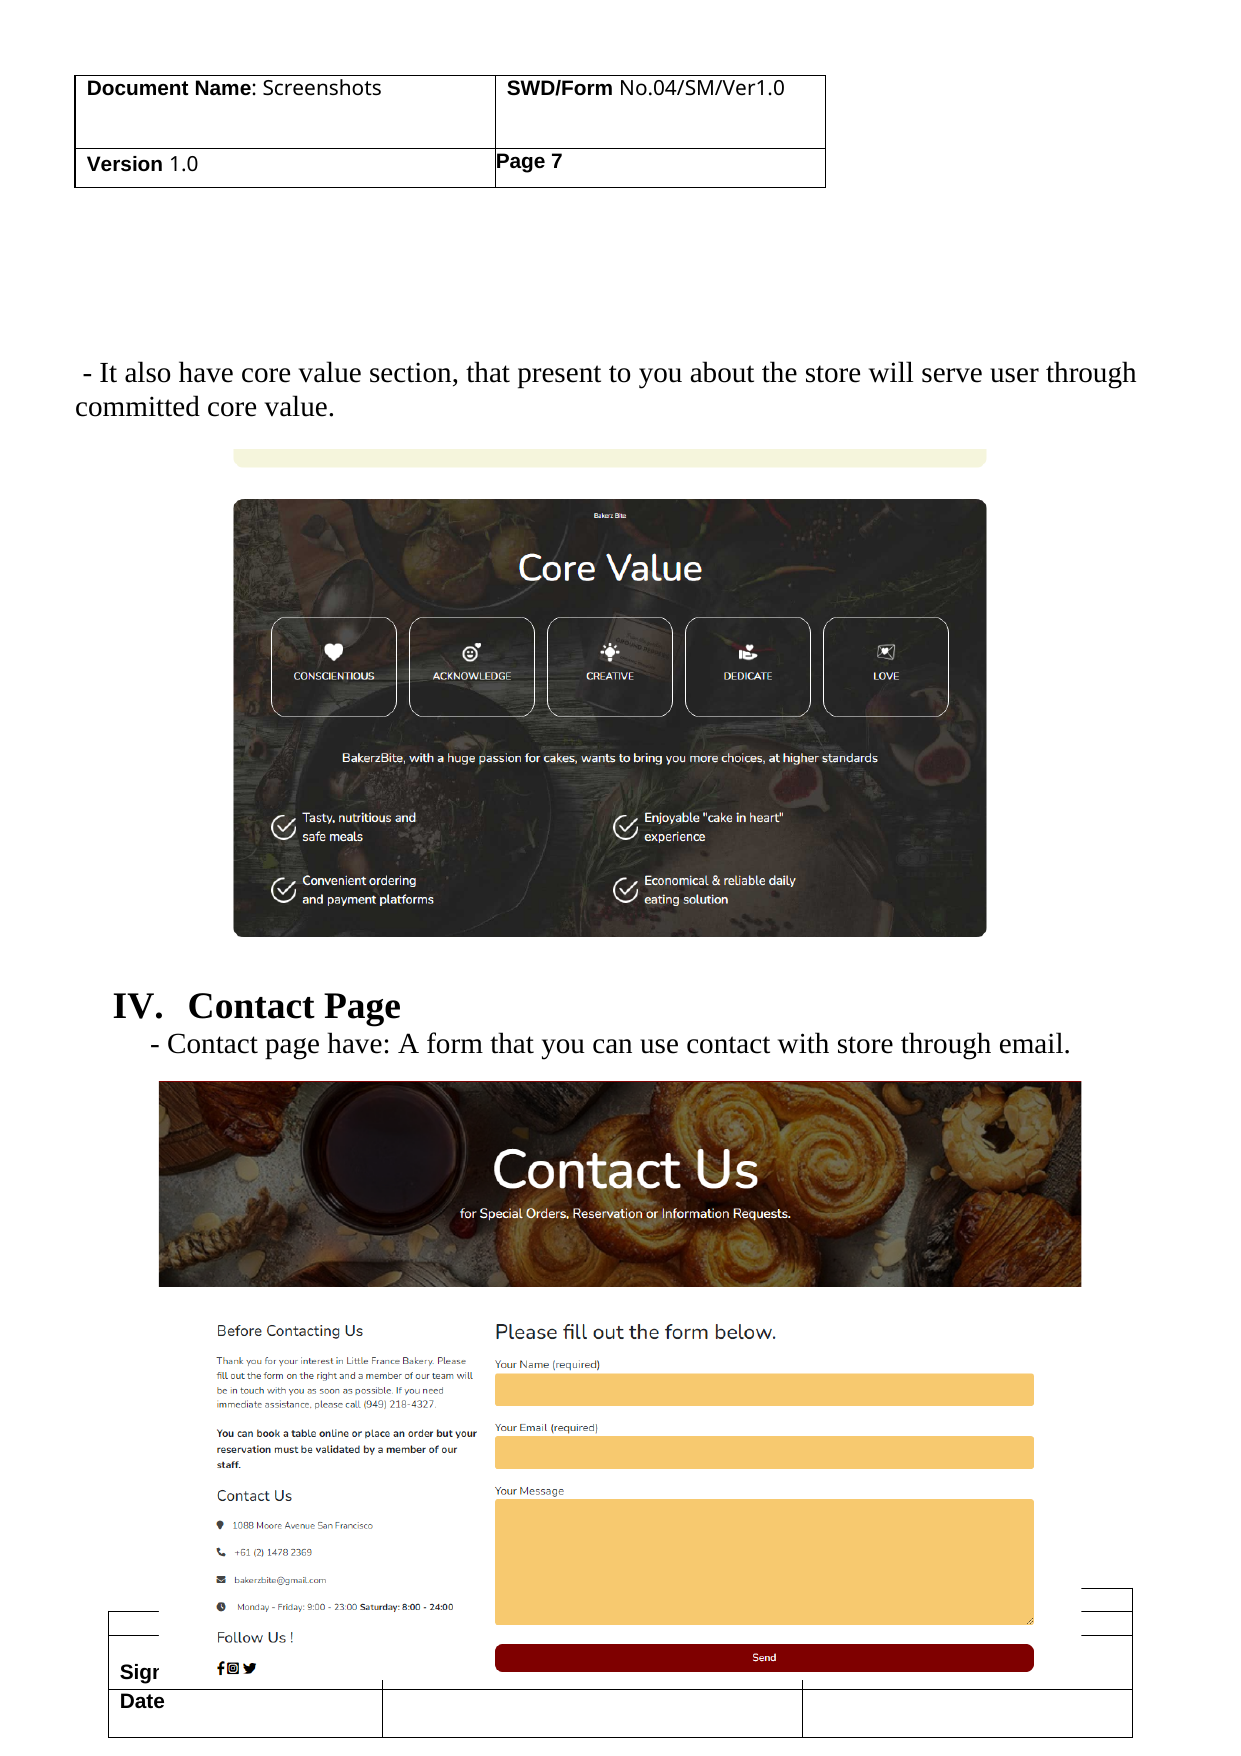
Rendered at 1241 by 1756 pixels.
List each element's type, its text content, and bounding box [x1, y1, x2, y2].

picture [179, 449, 1023, 973]
text - Contact page have: A form that you can use contact with store through email. [75, 1026, 1211, 1060]
text - It also have core value section, that present to you about the store will serve user through committed core value. [75, 356, 1211, 423]
list Contact Page [112, 983, 1211, 1026]
picture [158, 1081, 1082, 1680]
